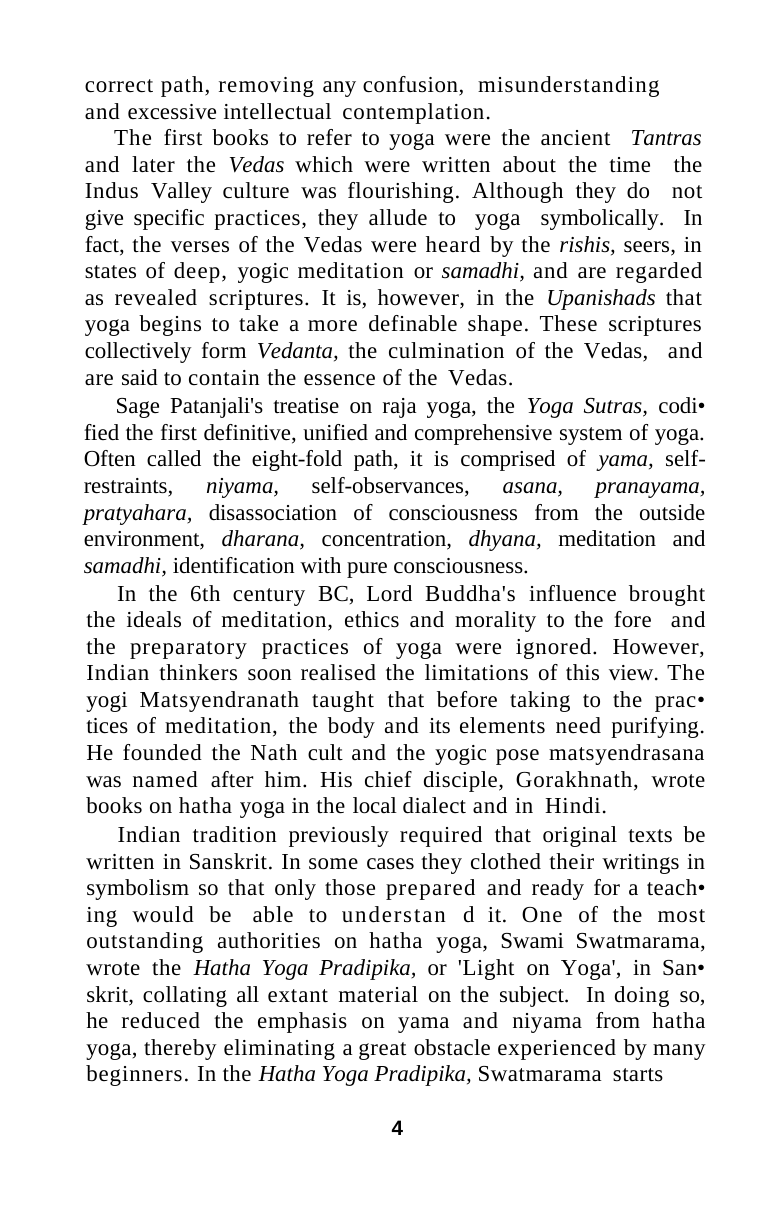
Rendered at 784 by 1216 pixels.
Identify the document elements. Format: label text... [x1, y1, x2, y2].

text The first books to refer to yoga were the ancient Tantras and later the Vedas which were written about the time the Indus Valley culture was flourishing. Although they do not give specific practices, they allude to yoga symbolically. In fact, the verses of the Vedas were heard by the rishis, seers, in states of deep, yogic meditation or samadhi, and are regarded as revealed scriptures. It is, however, in the Upanishads that yoga begins to take a more definable shape. These scriptures collectively form Vedanta, the culmination of the Vedas, and are said to contain the essence of the Vedas. [84, 124, 702, 390]
text Indian tradition previously required that original texts be written in Sanskrit. In some cases they clothed their writings in symbolism so that only those prepared and ready for a teach• ing would be able to understan d it. One of the most outstanding authorities on hatha yoga, Swami Swatmarama, wrote the Hatha Yoga Pradipika, or 'Light on Yoga', in San• skrit, collating all extant material on the subject. In doing so, he reduced the emphasis on yama and niyama from hatha yoga, thereby eliminating a great obstacle experienced by many beginners. In the Hatha Yoga Pradipika, Swatmarama starts [86, 821, 706, 1087]
text Sage Patanjali's treatise on raja yoga, the Yoga Sutras, codi• fied the first definitive, unified and comprehensive system of yoga. Often called the eight-fold path, it is comprised of yama, self-restraints, niyama, self-observances, asana, pranayama, pratyahara, disassociation of consciousness from the outside environment, dharana, concentration, dhyana, meditation and samadhi, identification with pure consciousness. [83, 392, 706, 578]
text 4 [78, 1116, 717, 1139]
text correct path, removing any confusion, misunderstanding and excessive intellectual contemplation. [84, 71, 696, 124]
text In the 6th century BC, Lord Buddha's influence brought the ideals of meditation, ethics and morality to the fore and the preparatory practices of yoga were ignored. However, Indian thinkers soon realised the limitations of this view. The yogi Matsyendranath taught that before taking to the prac• tices of meditation, the body and its elements need purifying. He founded the Nath cult and the yogic pose matsyendrasana was named after him. His chief disciple, Gorakhnath, wrote books on hatha yoga in the local dialect and in Hindi. [86, 580, 705, 818]
